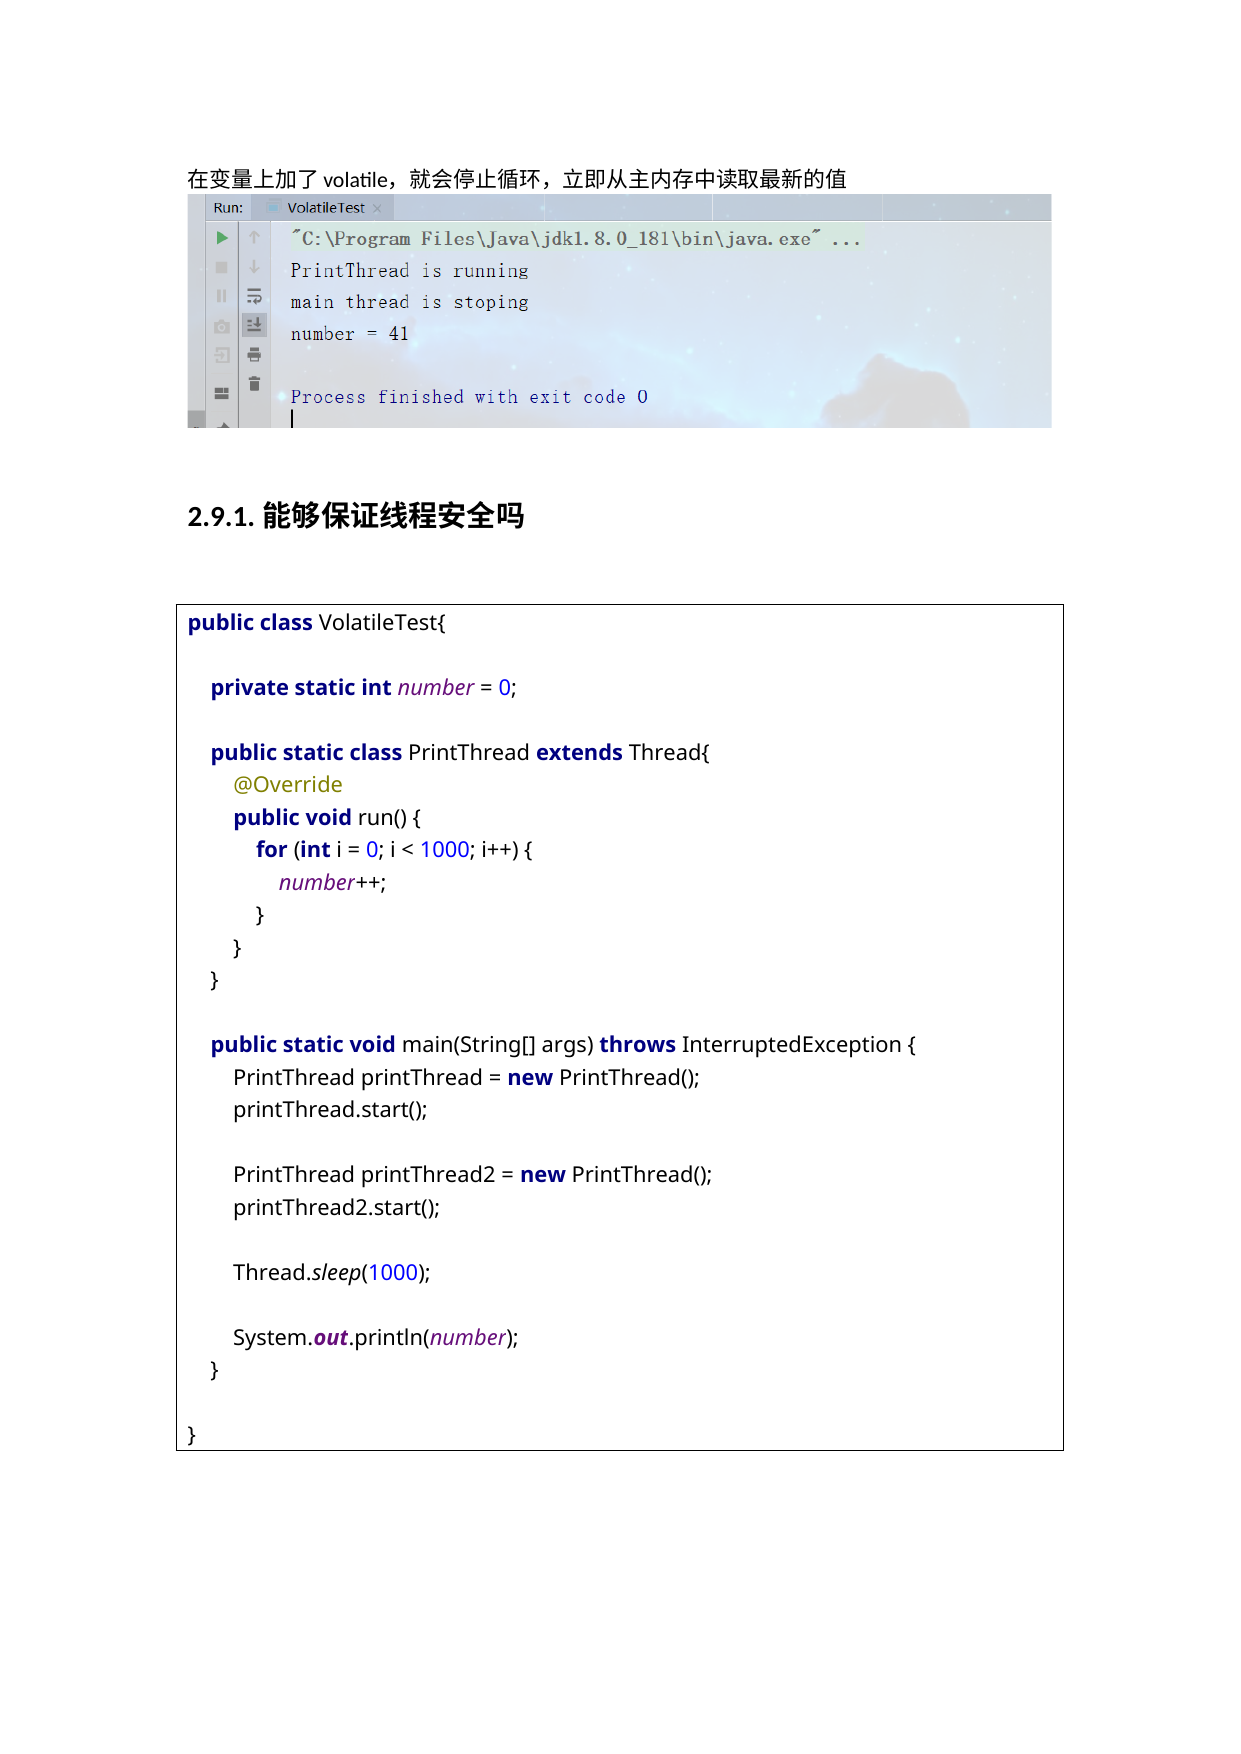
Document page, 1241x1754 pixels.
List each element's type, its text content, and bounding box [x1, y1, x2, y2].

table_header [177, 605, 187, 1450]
picture [187, 194, 1052, 428]
subtitle 能够保证线程安全吗 [187, 482, 1053, 547]
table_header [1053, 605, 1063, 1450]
text 在变量上加了volatile，就会停止循环，立即从主内存中读取最新的值 [187, 162, 1053, 194]
